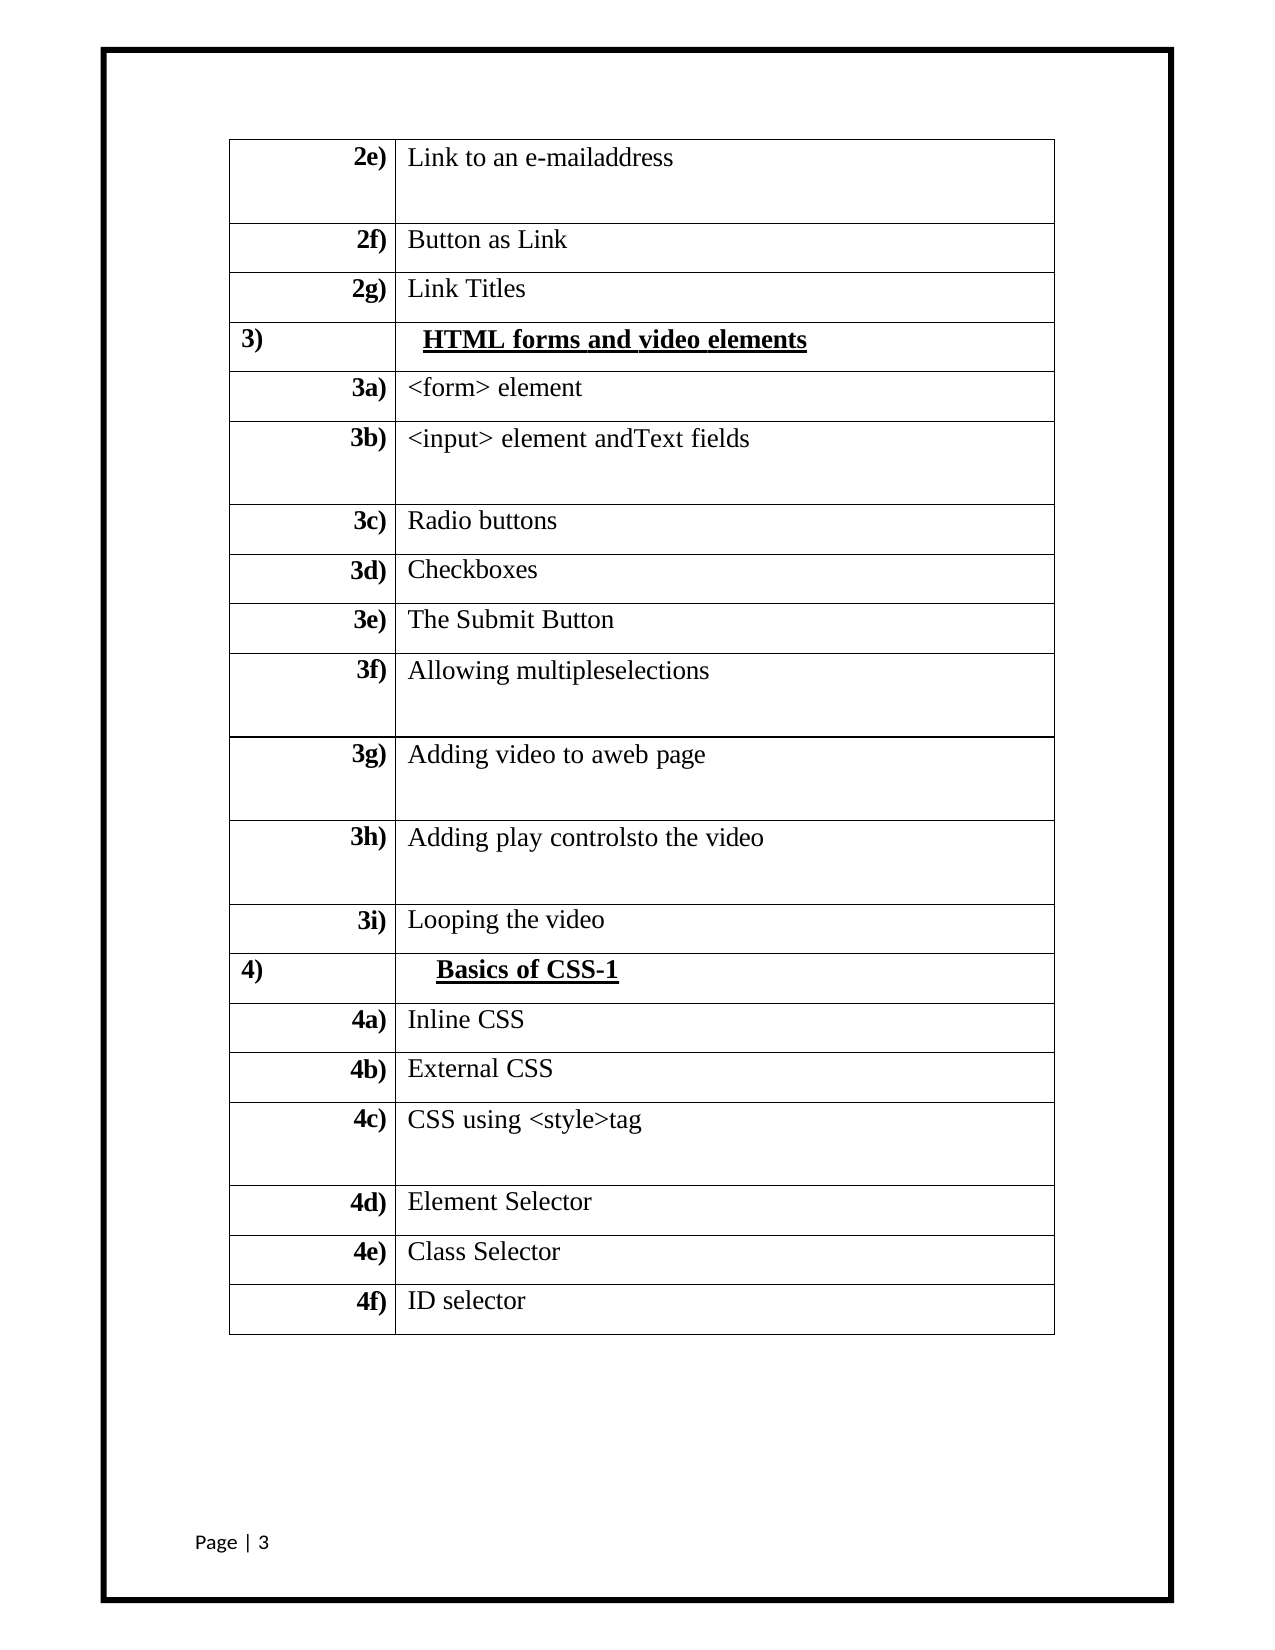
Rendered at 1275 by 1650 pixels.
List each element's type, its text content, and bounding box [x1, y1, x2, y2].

table_cell Inline CSS [396, 1004, 1054, 1052]
table_cell 4e) [230, 1236, 395, 1284]
table_cell Adding video to aweb page [396, 738, 1054, 820]
table_cell 2g) [230, 273, 395, 322]
table_cell <input> element andText fields [396, 422, 1054, 504]
table_cell 3i) [230, 905, 395, 953]
table_header Link to an e-mailaddress [396, 140, 1054, 223]
table_cell Link Titles [396, 273, 1054, 322]
table_cell 4c) [230, 1103, 395, 1185]
table_cell Class Selector [396, 1236, 1054, 1284]
table_cell Allowing multipleselections [396, 654, 1054, 736]
table_cell 4) [230, 954, 395, 1003]
table_cell 4d) [230, 1186, 395, 1235]
table_cell 3g) [230, 738, 395, 820]
table_cell <form> element [396, 372, 1054, 421]
table_cell Looping the video [396, 905, 1054, 953]
table_cell 3) [230, 323, 395, 371]
table_cell 4a) [230, 1004, 395, 1052]
table_cell CSS using <style>tag [396, 1103, 1054, 1185]
table_cell 3b) [230, 422, 395, 504]
table_cell ID selector [396, 1285, 1054, 1334]
table_header 2e) [230, 140, 395, 223]
table_cell Element Selector [396, 1186, 1054, 1235]
table_cell External CSS [396, 1053, 1054, 1102]
table_cell Button as Link [396, 224, 1054, 272]
table_cell 3e) [230, 604, 395, 653]
table_cell The Submit Button [396, 604, 1054, 653]
table_cell HTML forms and video elements [396, 323, 1054, 371]
table_cell Radio buttons [396, 505, 1054, 554]
table_cell 3h) [230, 821, 395, 904]
table_cell 3c) [230, 505, 395, 554]
table_cell 4f) [230, 1285, 395, 1334]
table_cell 3a) [230, 372, 395, 421]
table_cell 3d) [230, 555, 395, 603]
table_cell 3f) [230, 654, 395, 736]
table_cell 2f) [230, 224, 395, 272]
table_cell 4b) [230, 1053, 395, 1102]
table_cell Basics of CSS-1 [396, 954, 1054, 1003]
table_cell Adding play controlsto the video [396, 821, 1054, 904]
table_cell Checkboxes [396, 555, 1054, 603]
